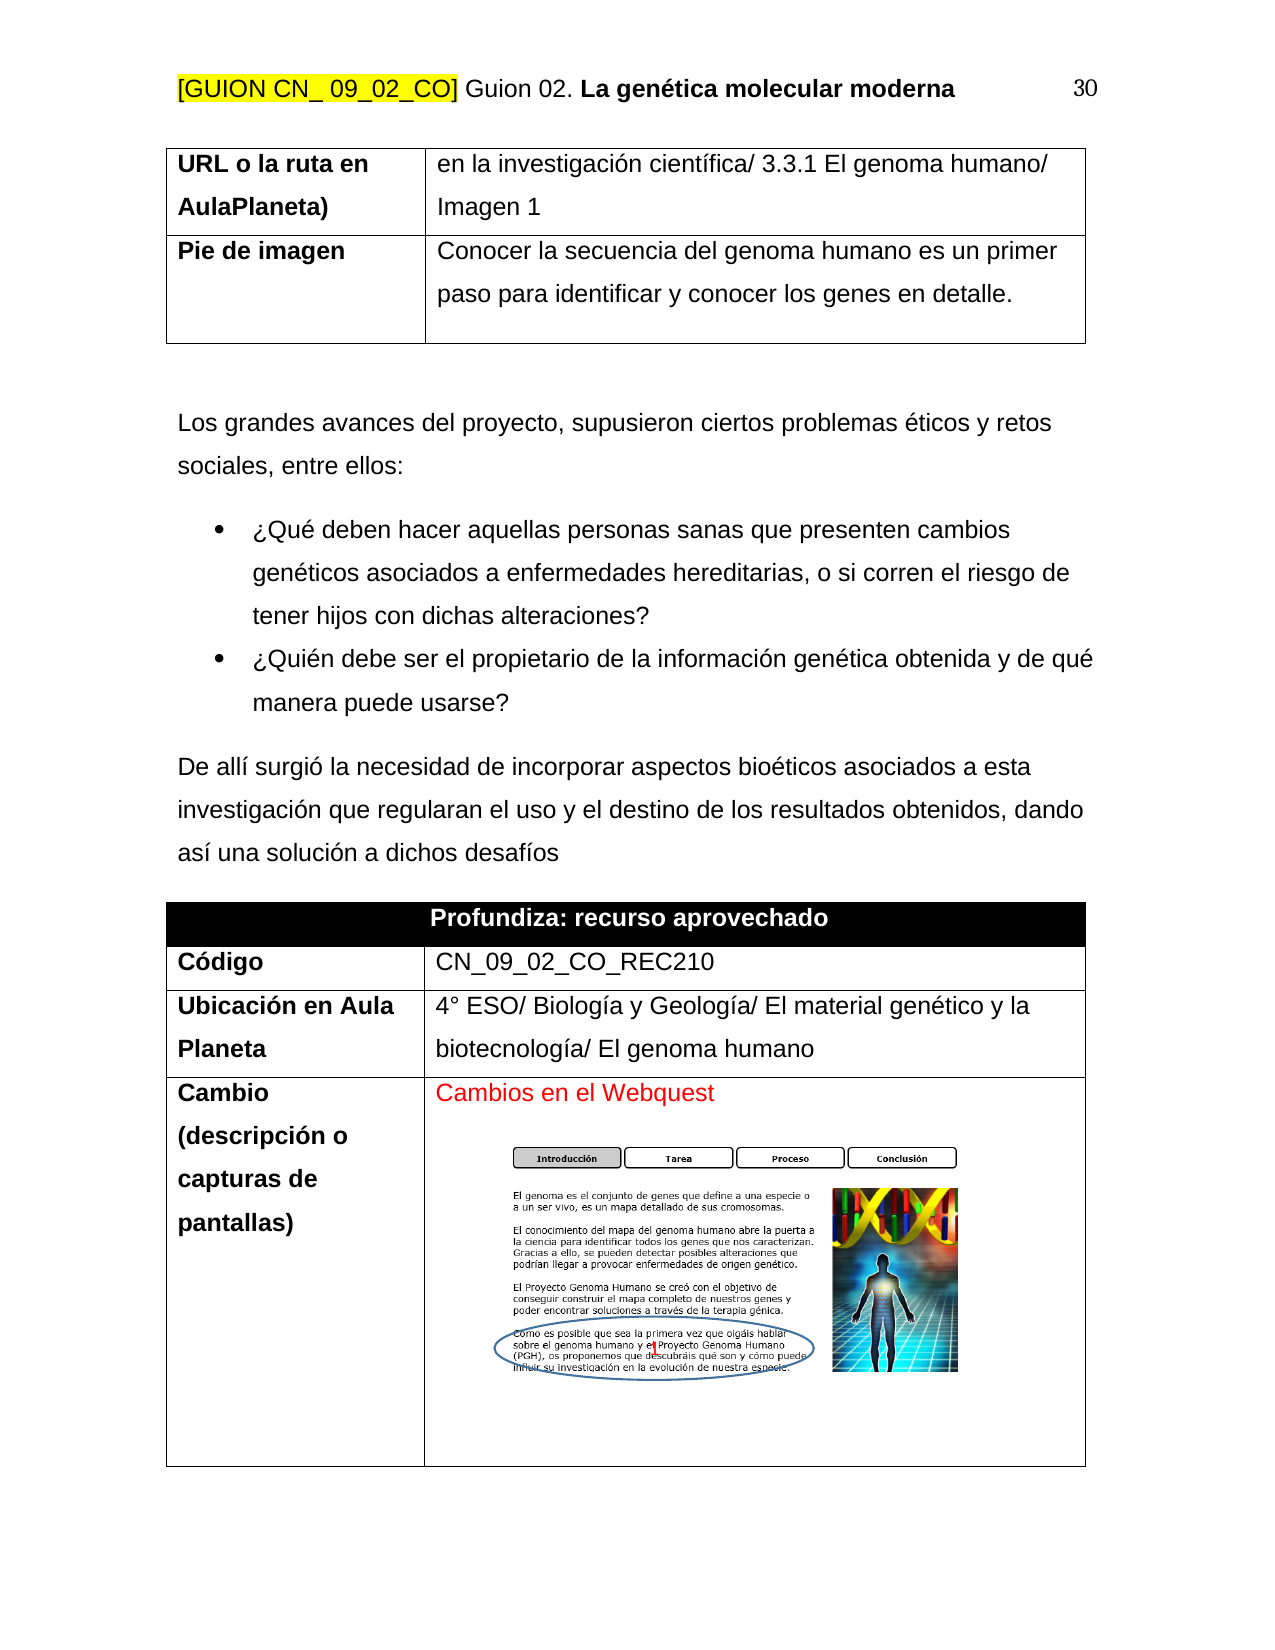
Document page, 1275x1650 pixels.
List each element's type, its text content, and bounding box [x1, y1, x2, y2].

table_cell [426, 149, 1085, 235]
table_cell Conocer la secuencia del genoma humano es un primer paso para identificar y conocer los genes en detalle. [426, 236, 1085, 343]
picture [483, 1137, 985, 1372]
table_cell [167, 1078, 424, 1466]
table_cell Ubicación en Aula Planeta [167, 991, 424, 1077]
text Los grandes avances del proyecto, supusieron ciertos problemas éticos y retos sociales, entre ellos: [177, 408, 1098, 480]
list ¿Qué deben hacer aquellas personas sanas que presenten cambios genéticos asociados a enfermedades hereditarias, o si corren el riesgo de tener hijos con dichas alteraciones? [215, 515, 1098, 630]
list ¿Quién debe ser el propietario de la información genética obtenida y de qué manera puede usarse? [215, 644, 1098, 716]
table_cell Pie de imagen [167, 236, 425, 343]
table_cell Código [167, 947, 424, 990]
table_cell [425, 1078, 1085, 1466]
picture [496, 1318, 812, 1372]
table_cell CN_09_02_CO_REC210 [425, 947, 1085, 990]
text De allí surgió la necesidad de incorporar aspectos bioéticos asociados a esta investigación que regularan el uso y el destino de los resultados obtenidos, dando así una solución a dichos desafíos [177, 752, 1098, 867]
table_header Profundiza: recurso aprovechado [167, 903, 1085, 946]
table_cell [167, 149, 425, 235]
table_cell 4° ESO/ Biología y Geología/ El material genético y la biotecnología/ El genoma humano [425, 991, 1085, 1077]
